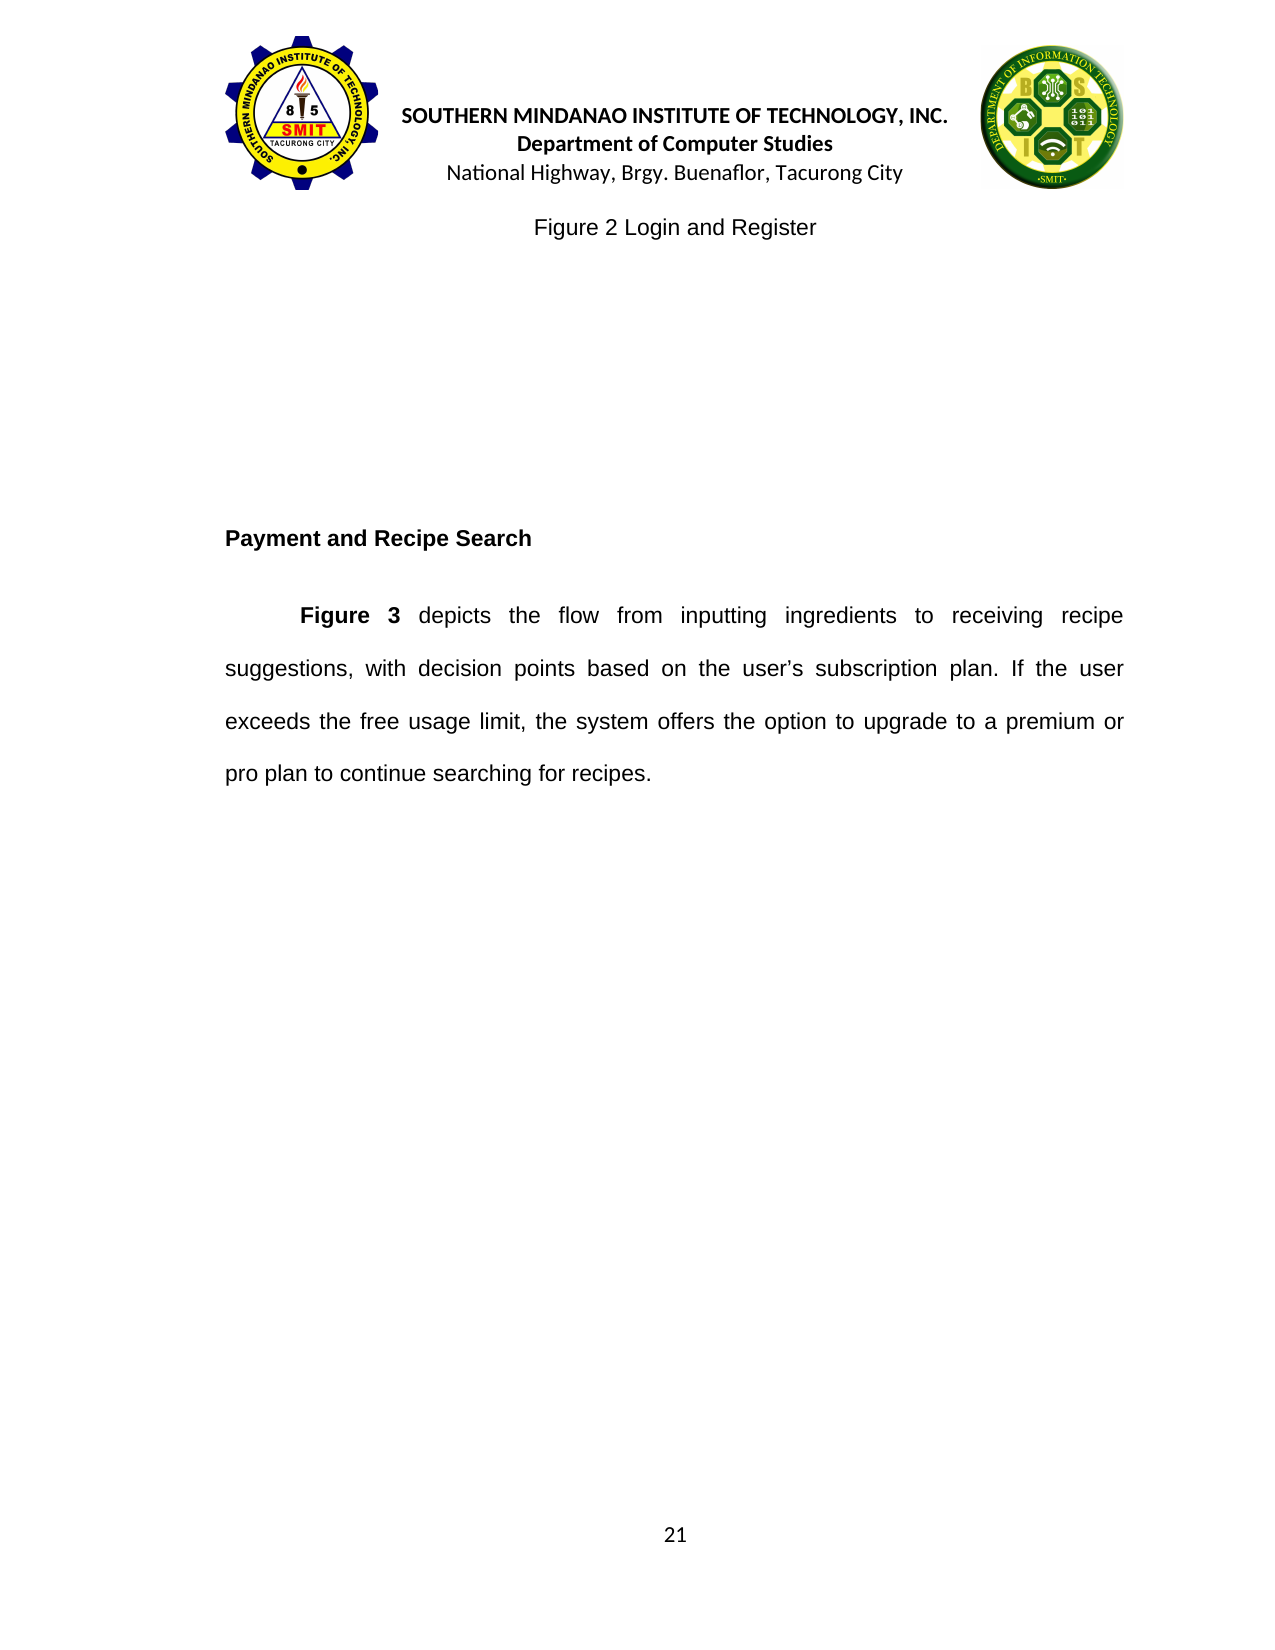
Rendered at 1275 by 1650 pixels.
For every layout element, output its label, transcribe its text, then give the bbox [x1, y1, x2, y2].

text Figure 3 depicts the flow from inputting ingredients to receiving recipe suggestions, with decision points based on the user’s subscription plan. If the user exceeds the free usage limit, the system offers the option to upgrade to a premium or pro plan to continue searching for recipes. [225, 602, 1125, 787]
text Figure 2 Login and Register [225, 214, 1125, 240]
picture [980, 45, 1124, 189]
picture [225, 36, 379, 190]
text Payment and Recipe Search [225, 524, 1125, 551]
